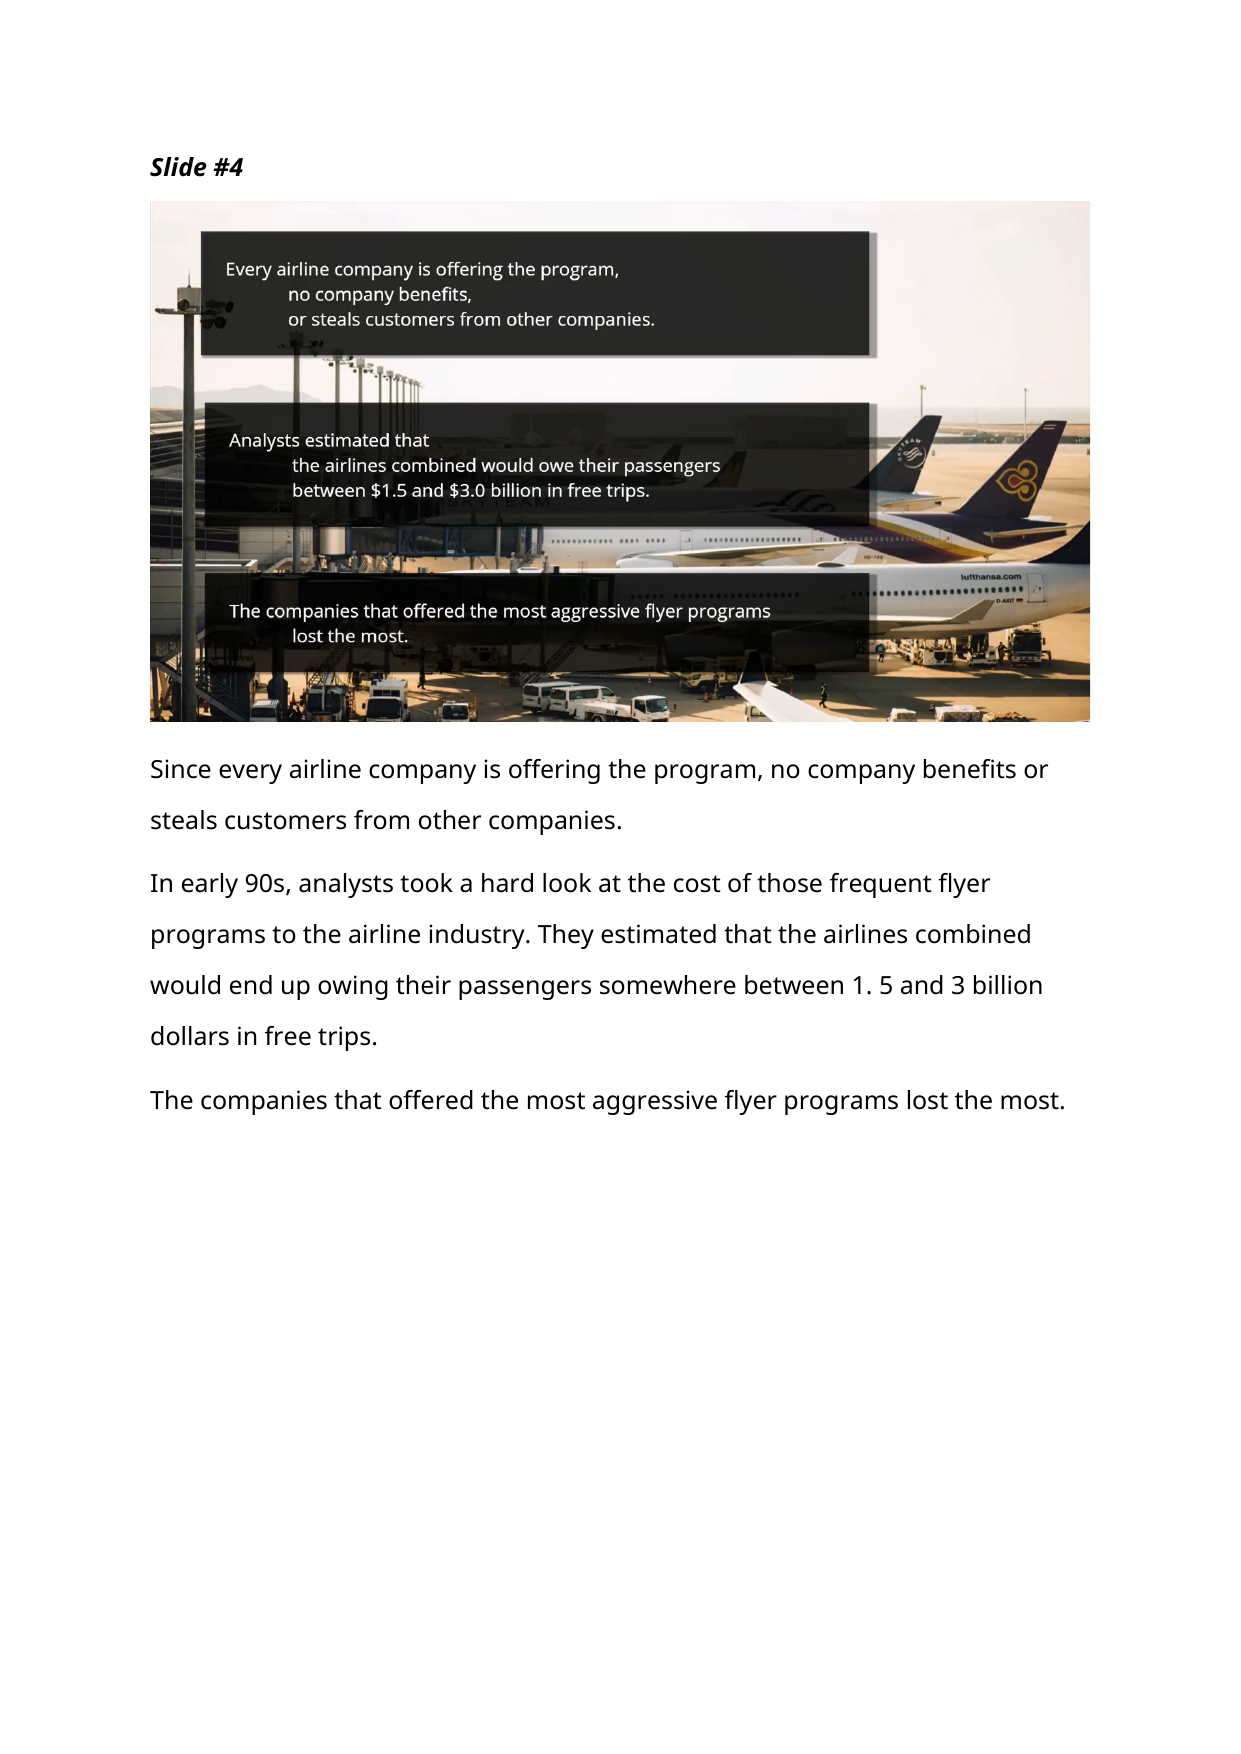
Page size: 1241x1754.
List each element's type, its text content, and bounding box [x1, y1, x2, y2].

text Since every airline company is offering the program, no company benefits or steals customers from other companies. [150, 751, 1090, 836]
picture [150, 201, 1091, 722]
text In early 90s, analysts took a hard look at the cost of those frequent flyer programs to the airline industry. They estimated that the airlines combined would end up owing their passengers somewhere between 1. 5 and 3 billion dollars in free trips. [150, 866, 1090, 1053]
text The companies that offered the most aggressive flyer programs lost the most. [150, 1083, 1090, 1117]
subtitle Slide #4 [150, 150, 1090, 201]
